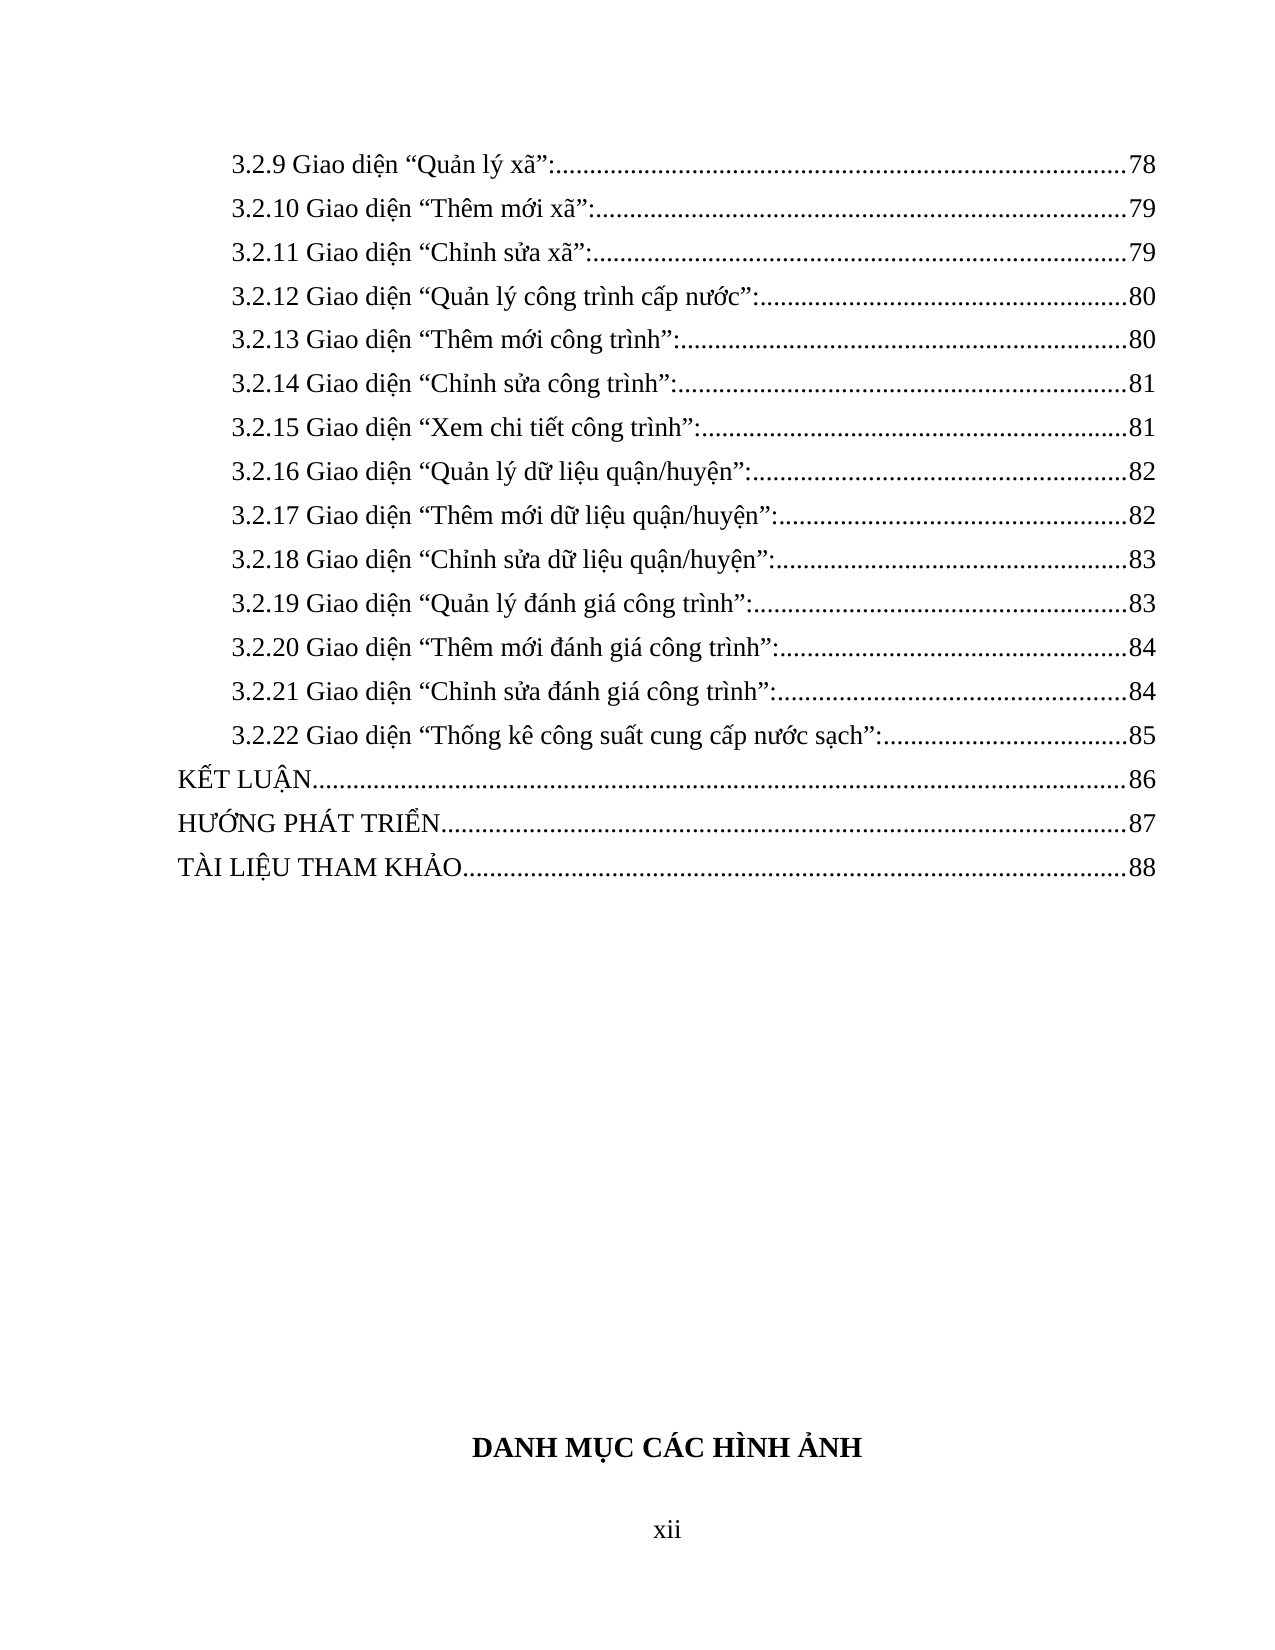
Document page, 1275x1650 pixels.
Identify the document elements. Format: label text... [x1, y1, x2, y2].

text 3.2.13 Giao diện “Thêm mới công trình”: 80 [231, 323, 1157, 355]
text HƯỚNG PHÁT TRIỂN 87 [177, 807, 1157, 838]
text KẾT LUẬN 86 [177, 763, 1157, 794]
text 3.2.10 Giao diện “Thêm mới xã”: 79 [231, 192, 1157, 223]
text 3.2.20 Giao diện “Thêm mới đánh giá công trình”: 84 [231, 631, 1157, 662]
text 3.2.11 Giao diện “Chỉnh sửa xã”: 79 [231, 236, 1157, 267]
text 3.2.15 Giao diện “Xem chi tiết công trình”: 81 [231, 411, 1157, 443]
text 3.2.9 Giao diện “Quản lý xã”: 78 [231, 148, 1157, 179]
subtitle DANH MỤC CÁC HÌNH ẢNH [177, 1430, 1157, 1464]
text 3.2.14 Giao diện “Chỉnh sửa công trình”: 81 [231, 367, 1157, 399]
text 3.2.22 Giao diện “Thống kê công suất cung cấp nước sạch”: 85 [231, 719, 1157, 750]
text TÀI LIỆU THAM KHẢO 88 [177, 851, 1157, 882]
text 3.2.17 Giao diện “Thêm mới dữ liệu quận/huyện”: 82 [231, 499, 1157, 531]
text 3.2.16 Giao diện “Quản lý dữ liệu quận/huyện”: 82 [231, 455, 1157, 487]
text 3.2.18 Giao diện “Chỉnh sửa dữ liệu quận/huyện”: 83 [231, 543, 1157, 574]
text 3.2.19 Giao diện “Quản lý đánh giá công trình”: 83 [231, 587, 1157, 618]
text 3.2.12 Giao diện “Quản lý công trình cấp nước”: 80 [231, 279, 1157, 311]
text 3.2.21 Giao diện “Chỉnh sửa đánh giá công trình”: 84 [231, 675, 1157, 706]
